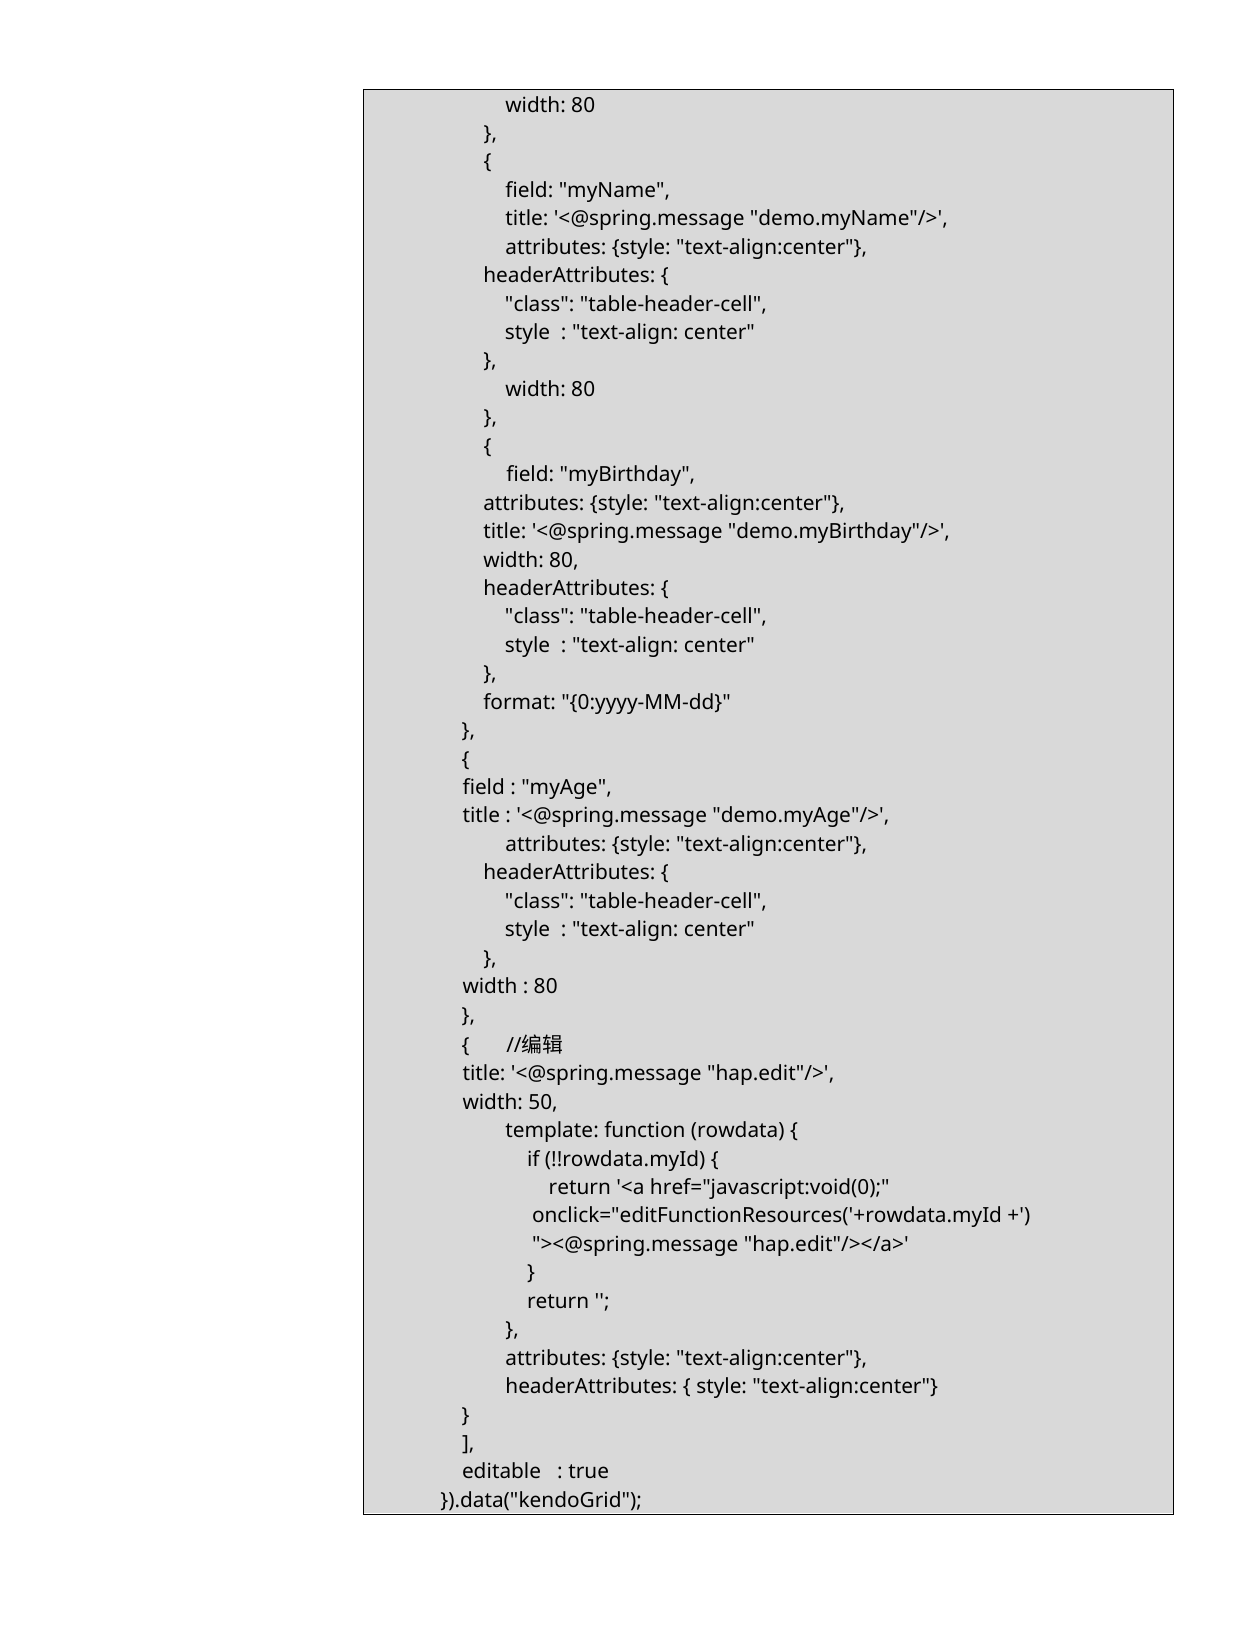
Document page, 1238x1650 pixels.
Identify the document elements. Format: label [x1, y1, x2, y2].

table_header [364, 90, 1173, 1513]
